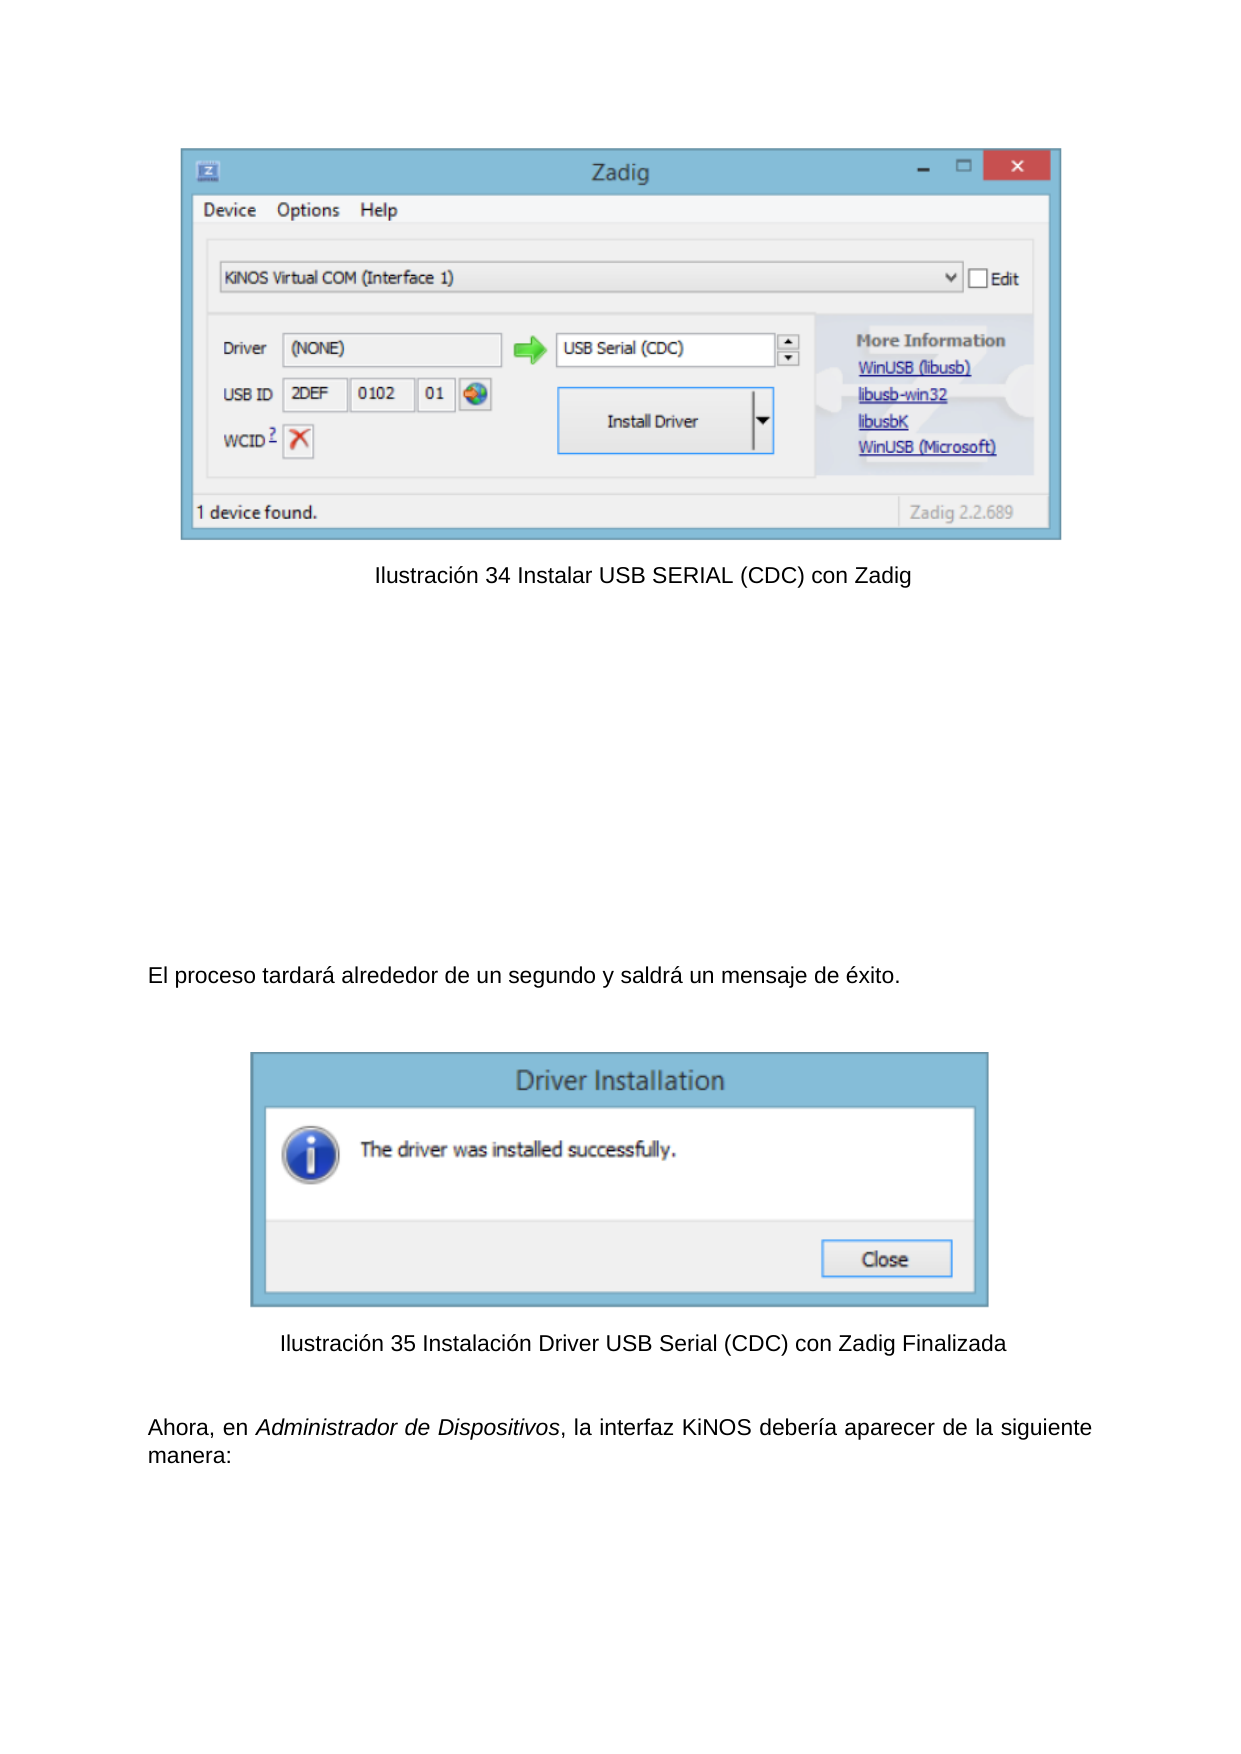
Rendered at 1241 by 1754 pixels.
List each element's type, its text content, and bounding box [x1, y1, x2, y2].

picture [249, 1052, 992, 1312]
text Ahora, en Administrador de Dispositivos, la interfaz KiNOS debería aparecer de la siguiente manera: [148, 1414, 1092, 1469]
text El proceso tardará alrededor de un segundo y saldrá un mensaje de éxito. [148, 962, 1092, 988]
picture [177, 147, 1063, 544]
